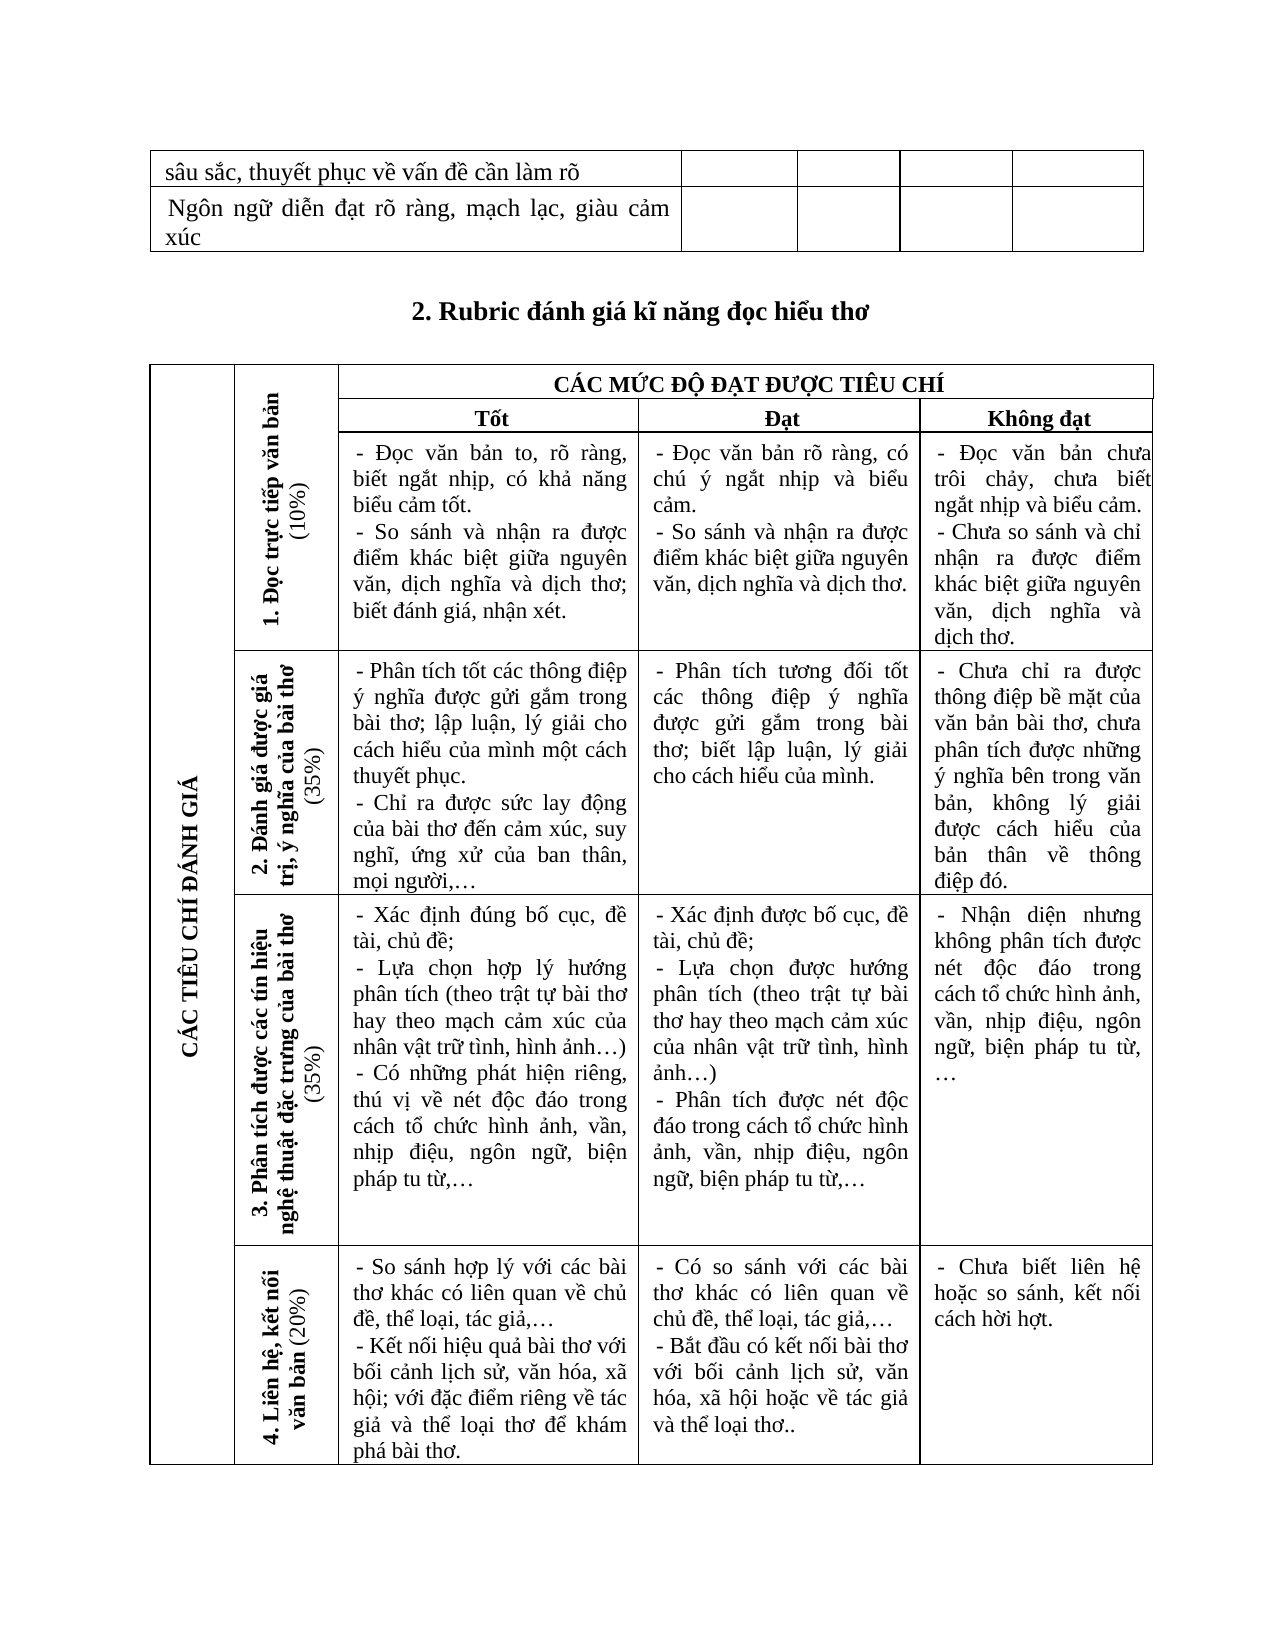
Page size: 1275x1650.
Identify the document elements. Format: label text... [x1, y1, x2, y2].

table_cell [151, 151, 681, 186]
table_cell Đạt [639, 399, 919, 431]
table_cell [1013, 187, 1143, 251]
table_cell Tốt [339, 399, 638, 431]
table_cell [901, 151, 1012, 186]
table_cell 2. Đánh giá được giá trị, ý nghĩa của bài thơ (35%) [235, 651, 338, 894]
table_cell Ngôn ngữ diễn đạt rõ ràng, mạch lạc, giàu cảm xúc [151, 187, 681, 251]
table_cell [1013, 151, 1143, 186]
table_cell - Phân tích tương đối tốt các thông điệp ý nghĩa được gửi gắm trong bài thơ; biết lập luận, lý giải cho cách hiểu của mình. [639, 651, 919, 894]
table_cell - Đọc văn bản to, rõ ràng, biết ngắt nhịp, có khả năng biểu cảm tốt. - So sánh và nhận ra được điểm khác biệt giữa nguyên văn, dịch nghĩa và dịch thơ; biết đánh giá, nhận xét. [339, 433, 638, 649]
table_cell Không đạt [921, 399, 1152, 431]
table_cell - Đọc văn bản rõ ràng, có chú ý ngắt nhịp và biểu cảm. - So sánh và nhận ra được điểm khác biệt giữa nguyên văn, dịch nghĩa và dịch thơ. [639, 433, 919, 649]
table_cell - Nhận diện nhưng không phân tích được nét độc đáo trong cách tổ chức hình ảnh, vần, nhịp điệu, ngôn ngữ, biện pháp tu từ,… [921, 895, 1152, 1245]
table_cell - Xác định được bố cục, đề tài, chủ đề; - Lựa chọn được hướng phân tích (theo trật tự bài thơ hay theo mạch cảm xúc của nhân vật trữ tình, hình ảnh…) - Phân tích được nét độc đáo trong cách tổ chức hình ảnh, vần, nhịp điệu, ngôn ngữ, biện pháp tu từ,… [639, 895, 919, 1245]
table_header 1. Đọc trực tiếp văn bản (10%) [235, 365, 338, 649]
table_cell - Chưa biết liên hệ hoặc so sánh, kết nối cách hời hợt. [921, 1246, 1152, 1463]
table_cell - Có so sánh với các bài thơ khác có liên quan về chủ đề, thể loại, tác giả,… - Bắt đầu có kết nối bài thơ với bối cảnh lịch sử, văn hóa, xã hội hoặc về tác giả và thể loại thơ.. [639, 1246, 919, 1463]
table_cell - Đọc văn bản chưa trôi chảy, chưa biết ngắt nhịp và biểu cảm. - Chưa so sánh và chỉ nhận ra được điểm khác biệt giữa nguyên văn, dịch nghĩa và dịch thơ. [921, 433, 1152, 649]
table_cell [798, 187, 899, 251]
table_cell - Phân tích tốt các thông điệp ý nghĩa được gửi gắm trong bài thơ; lập luận, lý giải cho cách hiểu của mình một cách thuyết phục. - Chỉ ra được sức lay động của bài thơ đến cảm xúc, suy nghĩ, ứng xử của ban thân, mọi người,… [339, 651, 638, 894]
table_cell 4. Liên hệ, kết nối văn bản (20%) [235, 1246, 338, 1463]
text 2. Rubric đánh giá kĩ năng đọc hiểu thơ [153, 296, 1125, 327]
table_cell [682, 151, 797, 186]
table_cell - Xác định đúng bố cục, đề tài, chủ đề; - Lựa chọn hợp lý hướng phân tích (theo trật tự bài thơ hay theo mạch cảm xúc của nhân vật trữ tình, hình ảnh…) - Có những phát hiện riêng, thú vị về nét độc đáo trong cách tổ chức hình ảnh, vần, nhịp điệu, ngôn ngữ, biện pháp tu từ,… [339, 895, 638, 1245]
table_header CÁC TIÊU CHÍ ĐÁNH GIÁ [151, 365, 234, 1463]
table_cell - Chưa chỉ ra được thông điệp bề mặt của văn bản bài thơ, chưa phân tích được những ý nghĩa bên trong văn bản, không lý giải được cách hiểu của bản thân về thông điệp đó. [921, 651, 1152, 894]
table_cell [901, 187, 1012, 251]
table_cell [798, 151, 899, 186]
table_cell - So sánh hợp lý với các bài thơ khác có liên quan về chủ đề, thể loại, tác giả,… - Kết nối hiệu quả bài thơ với bối cảnh lịch sử, văn hóa, xã hội; với đặc điểm riêng về tác giả và thể loại thơ để khám phá bài thơ. [339, 1246, 638, 1463]
table_cell 3. Phân tích được các tín hiệu nghệ thuật đặc trưng của bài thơ (35%) [235, 895, 338, 1245]
table_cell [682, 187, 797, 251]
table_header CÁC MỨC ĐỘ ĐẠT ĐƯỢC TIÊU CHÍ [339, 365, 1153, 398]
